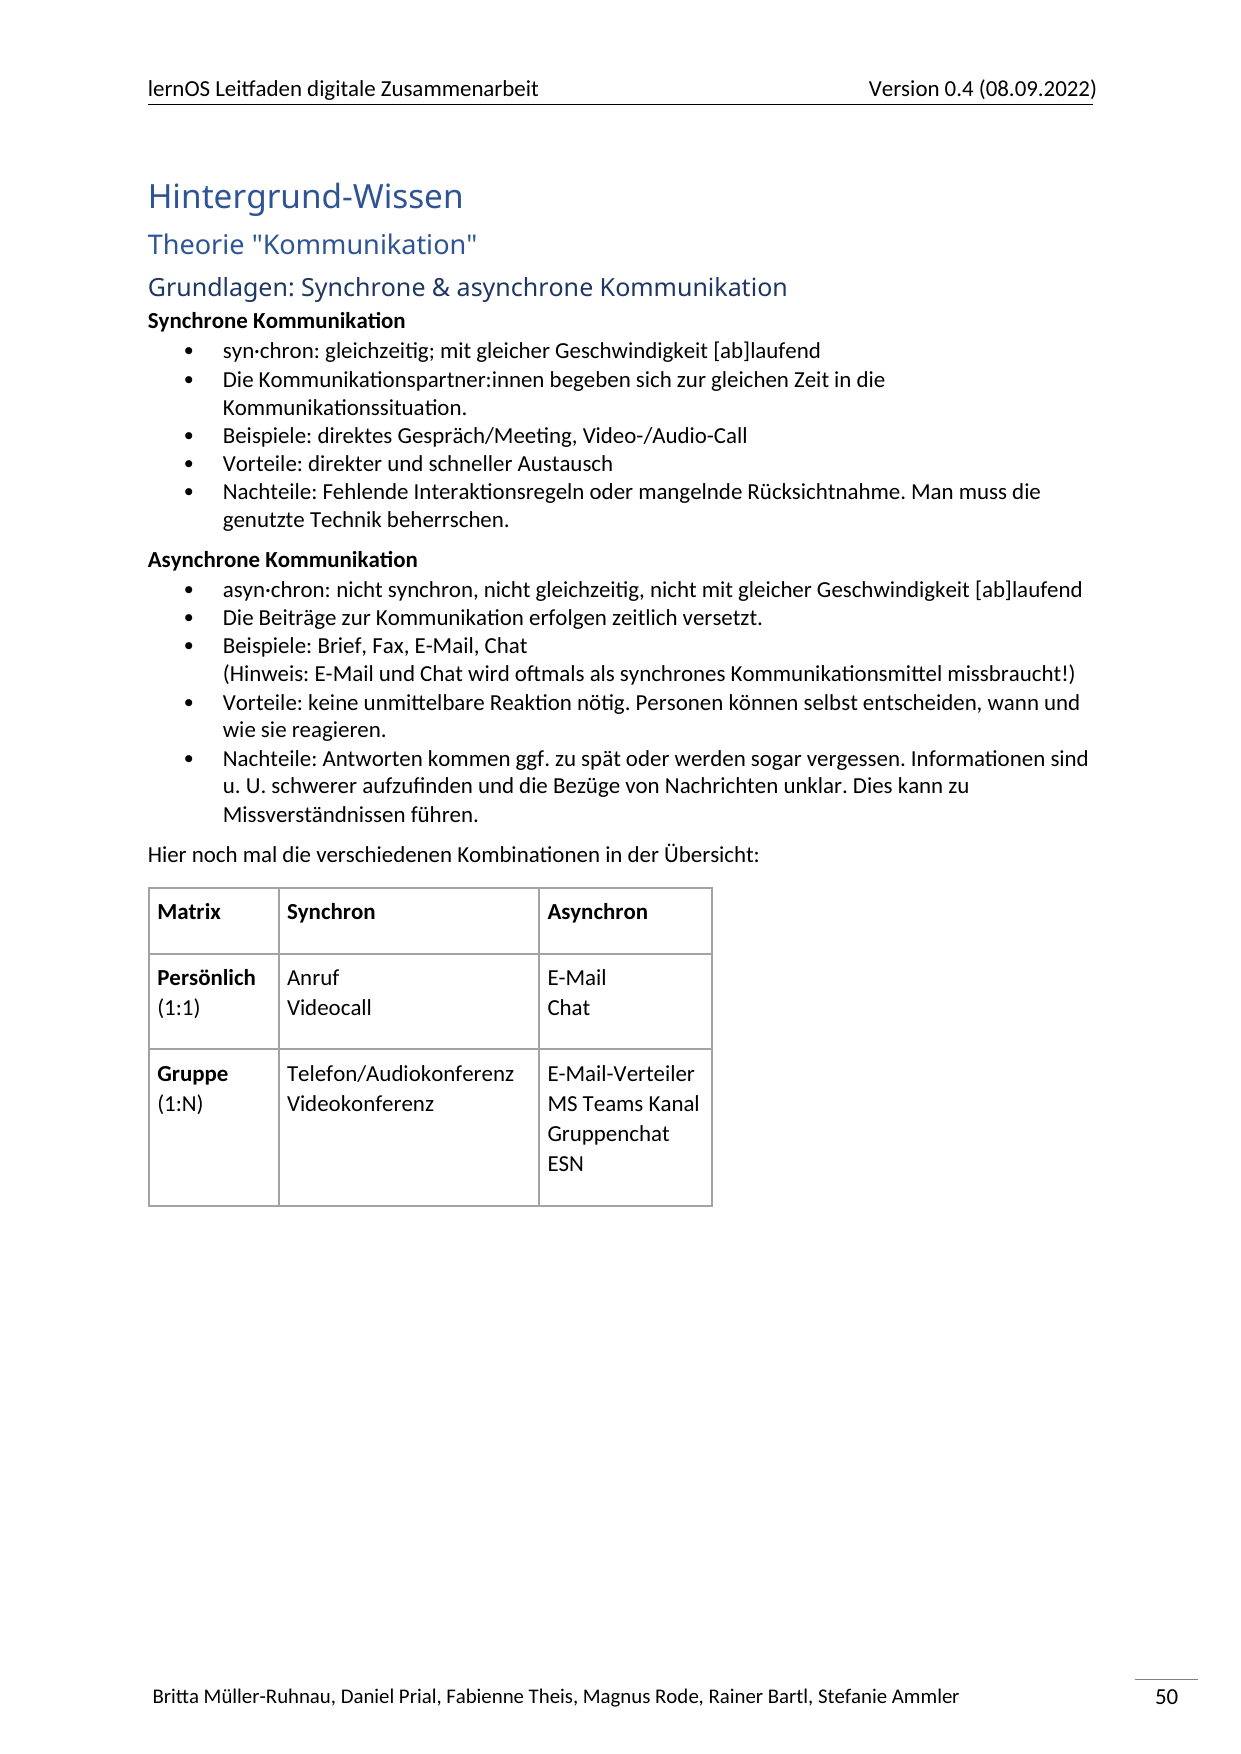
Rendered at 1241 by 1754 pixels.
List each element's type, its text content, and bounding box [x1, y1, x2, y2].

table_cell Telefon/Audiokonferenz Videokonferenz [280, 1050, 538, 1204]
list syn·chron: gleichzeitig; mit gleicher Geschwindigkeit [ab]laufend [185, 337, 1093, 365]
list Vorteile: keine unmittelbare Reaktion nötig. Personen können selbst entscheiden, wann und wie sie reagieren. [185, 688, 1093, 744]
subtitle Theorie "Kommunikation" [148, 226, 1093, 263]
list Vorteile: direkter und schneller Austausch [185, 449, 1093, 477]
table_header Matrix [150, 889, 278, 953]
table_cell Gruppe (1:N) [150, 1050, 278, 1204]
table_header Synchron [280, 889, 538, 953]
list Nachteile: Fehlende Interaktionsregeln oder mangelnde Rücksichtnahme. Man muss die genutzte Technik beherrschen. [185, 477, 1093, 533]
list asyn·chron: nicht synchron, nicht gleichzeitig, nicht mit gleicher Geschwindigkeit [ab]laufend [185, 576, 1093, 603]
list Nachteile: Antworten kommen ggf. zu spät oder werden sogar vergessen. Informationen sind u. U. schwerer aufzufinden und die Bezüge von Nachrichten unklar. Dies kann zu Missverständnissen führen. [185, 744, 1093, 828]
list Beispiele: direktes Gespräch/Meeting, Video-/Audio-Call [185, 421, 1093, 449]
table_cell Persönlich (1:1) [150, 955, 278, 1048]
text Synchrone Kommunikation [148, 306, 1093, 334]
list Beispiele: Brief, Fax, E-Mail, Chat (Hinweis: E-Mail und Chat wird oftmals als synchrones Kommunikationsmittel missbraucht!) [185, 632, 1093, 688]
list Die Kommunikationspartner:innen begeben sich zur gleichen Zeit in die Kommunikationssituation. [185, 365, 1093, 421]
text Hier noch mal die verschiedenen Kombinationen in der Übersicht: [148, 840, 1093, 868]
subtitle Grundlagen: Synchrone & asynchrone Kommunikation [148, 270, 1093, 304]
subtitle Hintergrund-Wissen [148, 173, 1093, 218]
text Asynchrone Kommunikation [148, 545, 1093, 573]
table_header Asynchron [540, 889, 711, 953]
table_cell Anruf Videocall [280, 955, 538, 1048]
list Die Beiträge zur Kommunikation erfolgen zeitlich versetzt. [185, 603, 1093, 632]
table_cell E-Mail Chat [540, 955, 711, 1048]
table_cell E-Mail-Verteiler MS Teams Kanal Gruppenchat ESN [540, 1050, 711, 1204]
